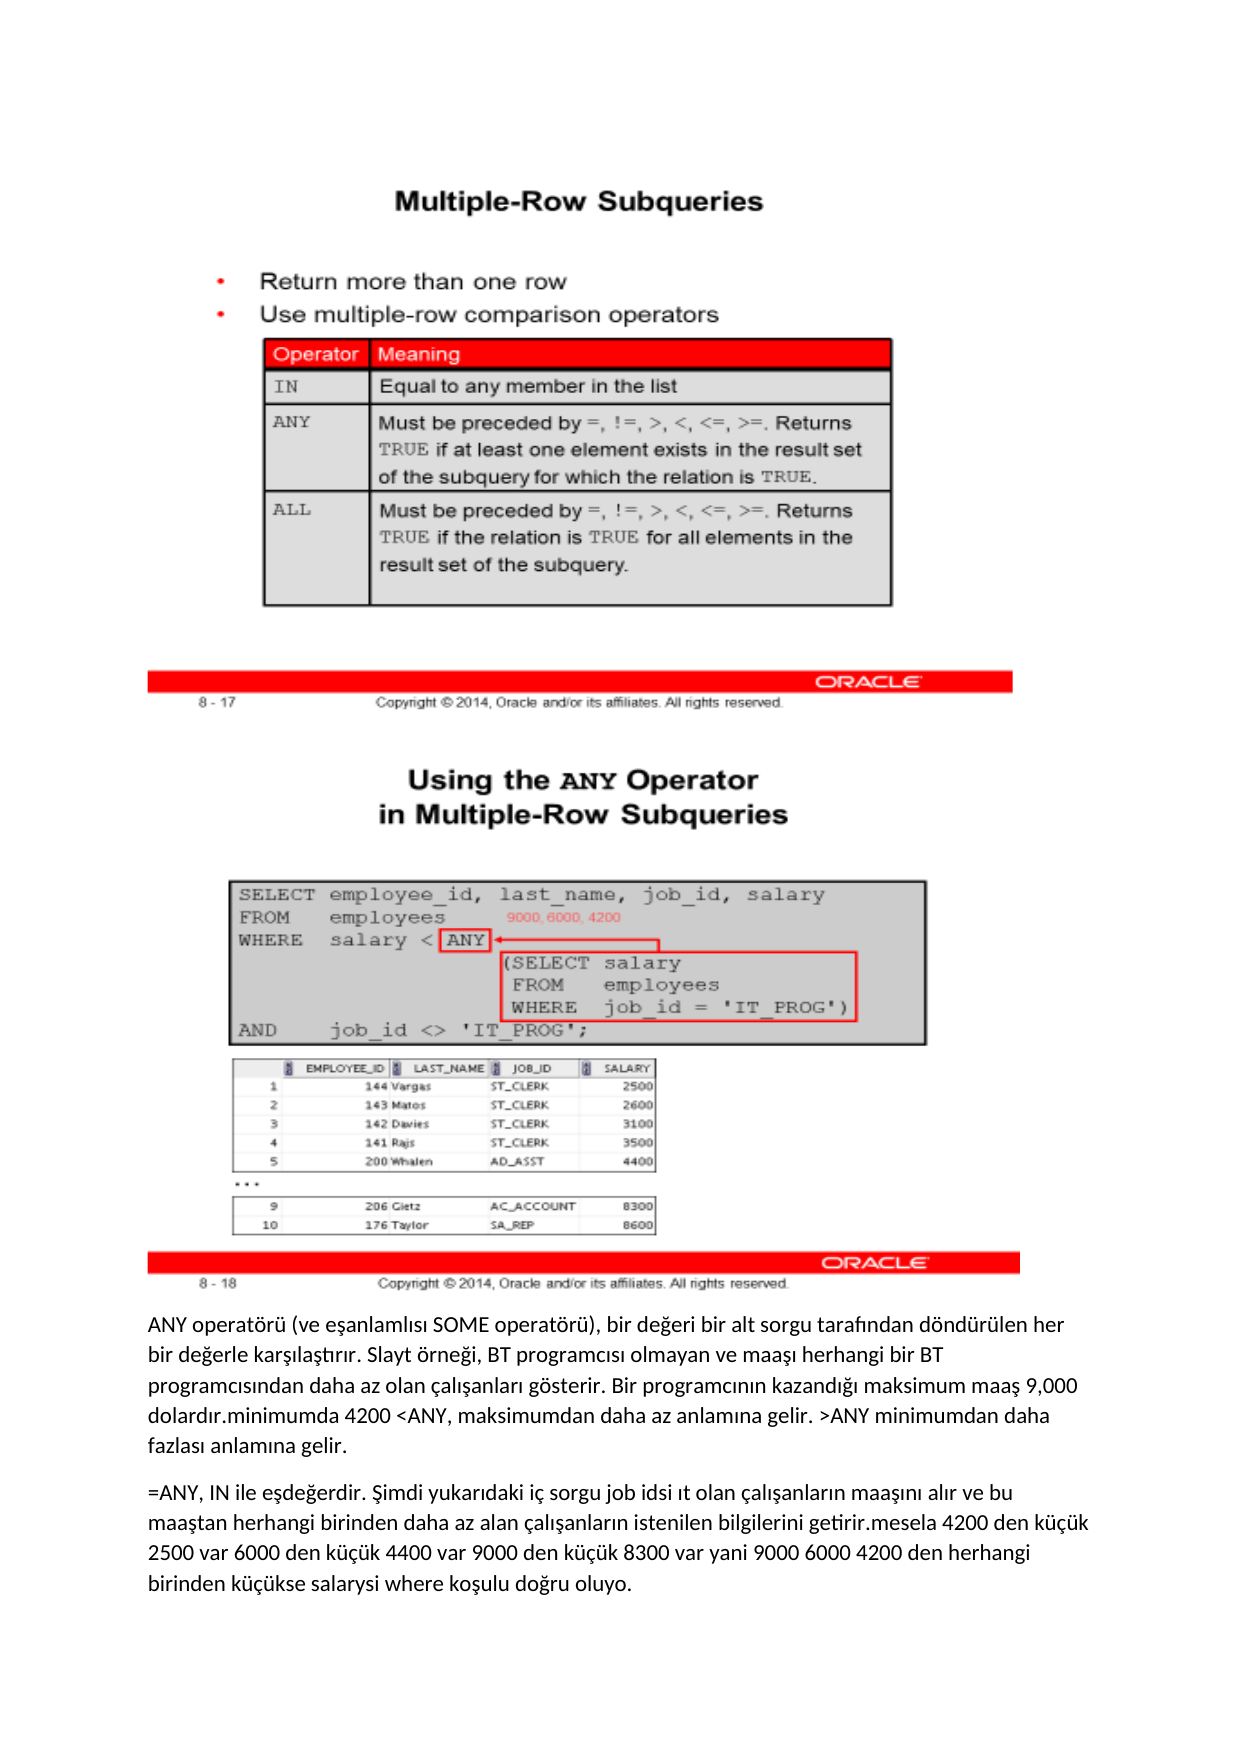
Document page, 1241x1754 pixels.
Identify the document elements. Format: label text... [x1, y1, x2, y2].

picture [147, 147, 1013, 711]
picture [147, 728, 1020, 1292]
text =ANY, IN ile eşdeğerdir. Şimdi yukarıdaki iç sorgu job idsi ıt olan çalışanların maaşını alır ve bu maaştan herhangi birinden daha az alan çalışanların istenilen bilgilerini getirir.mesela 4200 den küçük 2500 var 6000 den küçük 4400 var 9000 den küçük 8300 var yani 9000 6000 4200 den herhangi birinden küçükse salarysi where koşulu doğru oluyo. [148, 1478, 1093, 1597]
text ANY operatörü (ve eşanlamlısı SOME operatörü), bir değeri bir alt sorgu tarafından döndürülen her bir değerle karşılaştırır. Slayt örneği, BT programcısı olmayan ve maaşı herhangi bir BT programcısından daha az olan çalışanları gösterir. Bir programcının kazandığı maksimum maaş 9,000 dolardır.minimumda 4200 <ANY, maksimumdan daha az anlamına gelir. >ANY minimumdan daha fazlası anlamına gelir. [148, 1310, 1093, 1459]
